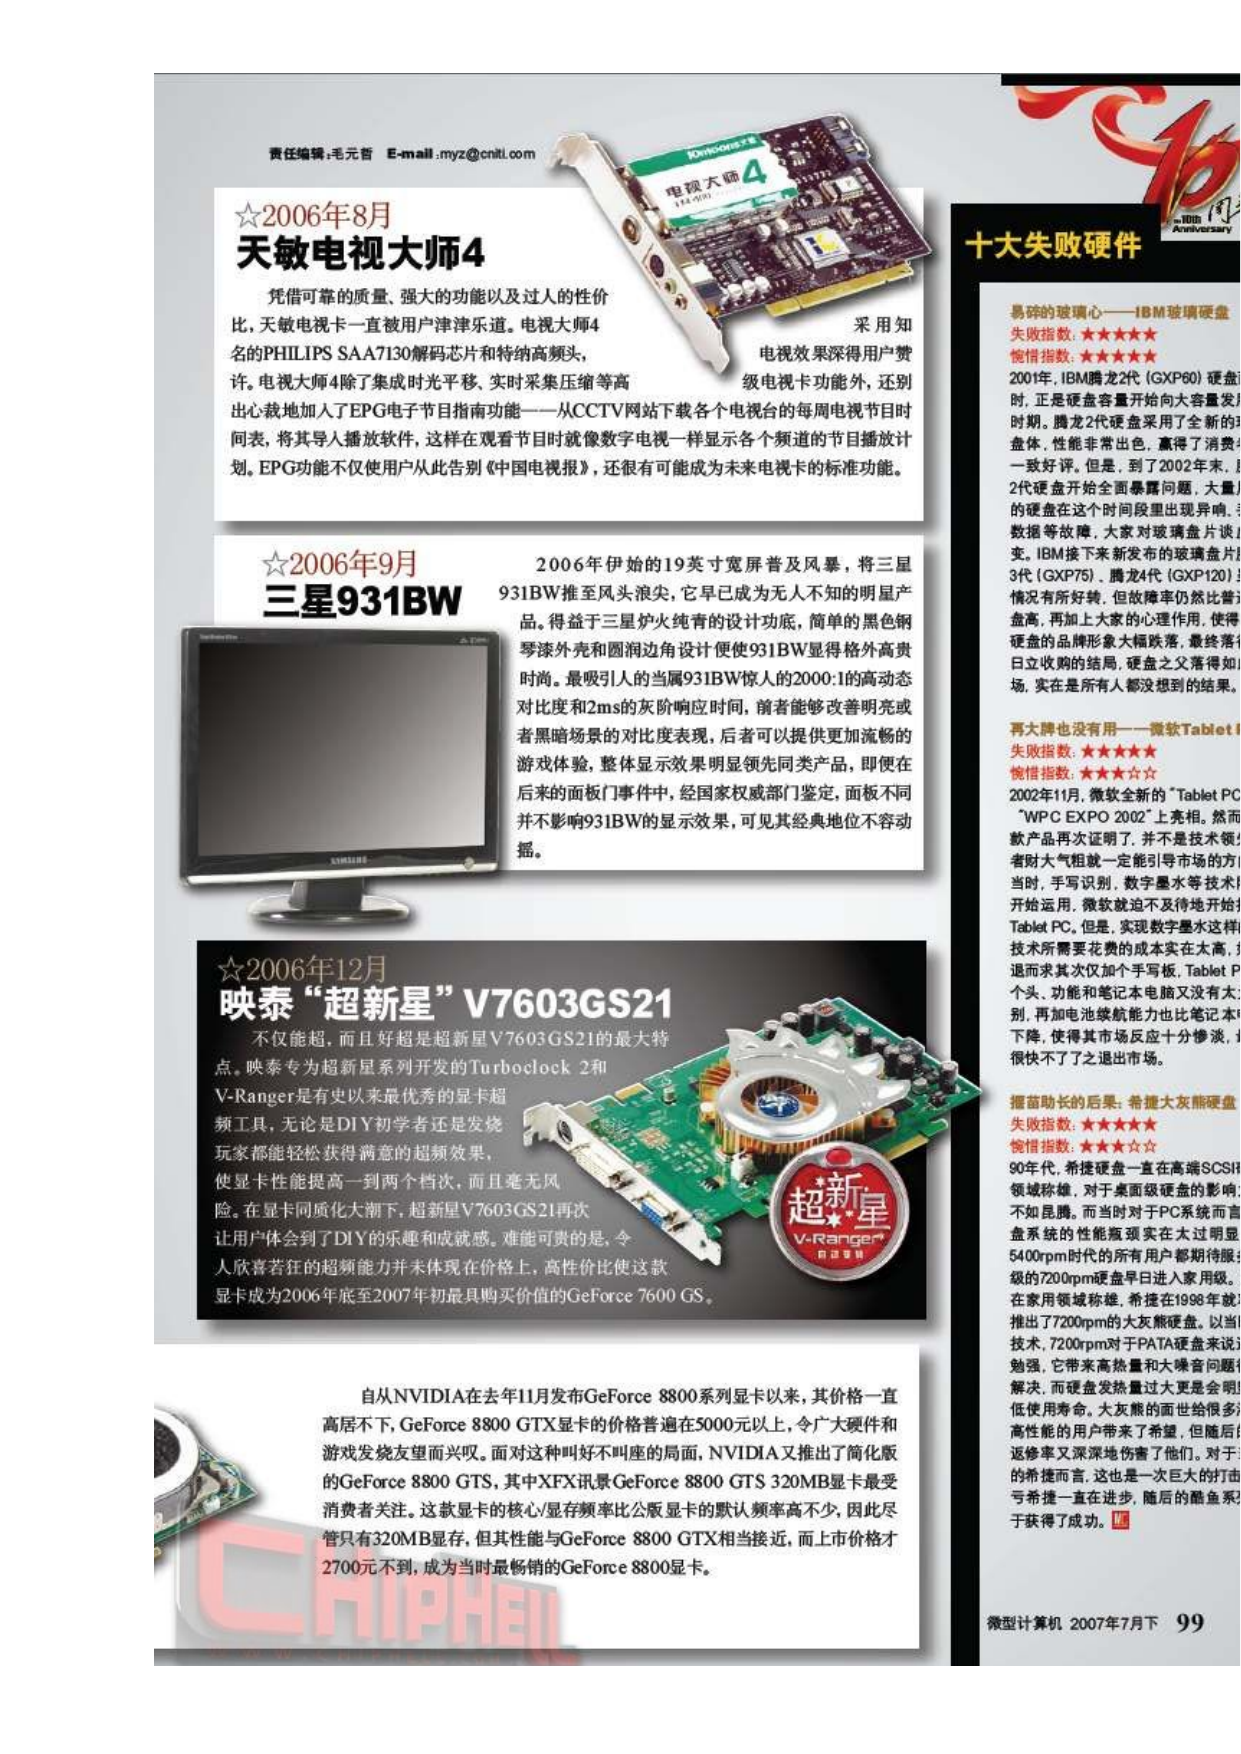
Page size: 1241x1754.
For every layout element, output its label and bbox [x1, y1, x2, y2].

picture [154, 73, 1241, 1666]
